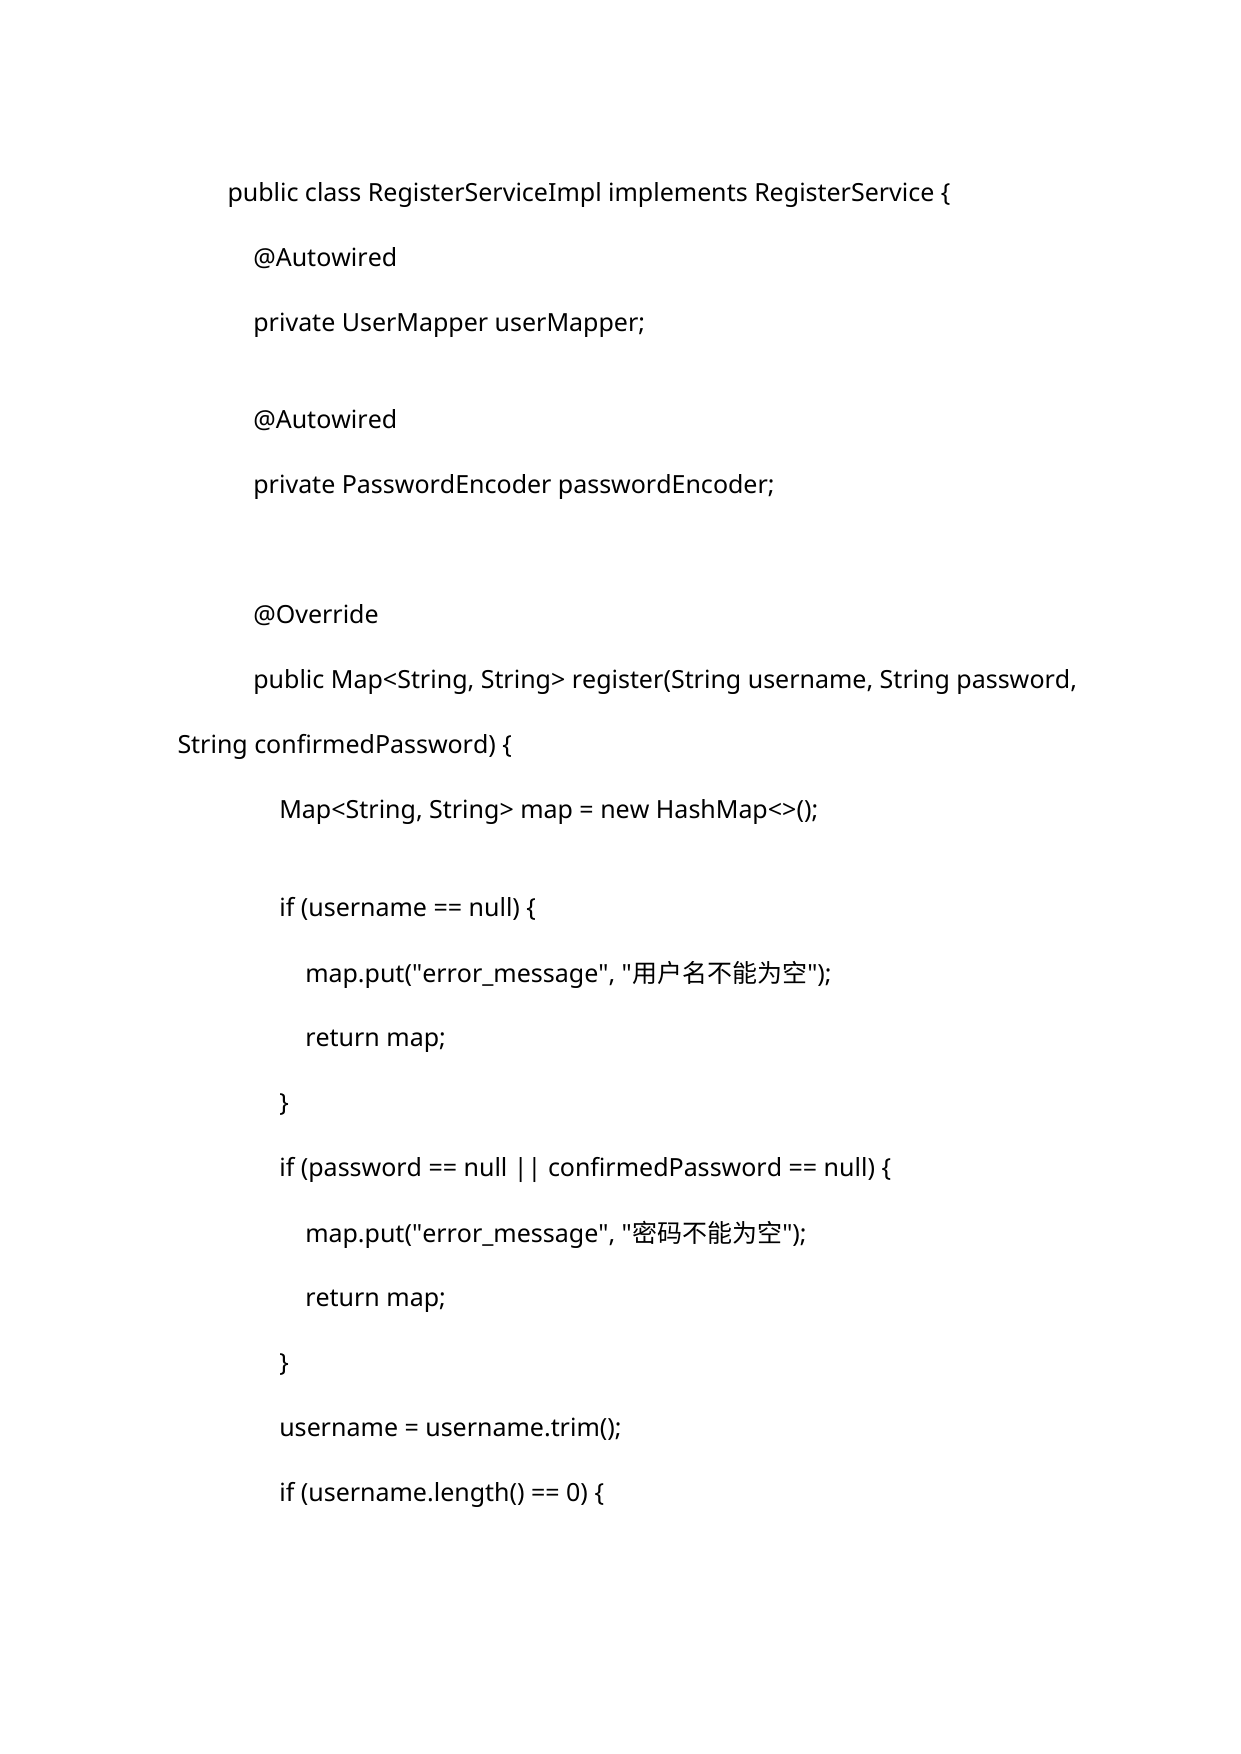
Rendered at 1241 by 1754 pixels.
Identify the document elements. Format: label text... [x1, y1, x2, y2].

text } [177, 1069, 1122, 1134]
text username = username.trim(); [177, 1394, 1122, 1459]
text Map<String, String> map = new HashMap<>(); [177, 776, 1122, 841]
text if (username == null) { [177, 874, 1122, 939]
text private PasswordEncoder passwordEncoder; [177, 451, 1122, 516]
text public Map<String, String> register(String username, String password, String confirmedPassword) { [177, 646, 1122, 776]
text public class RegisterServiceImpl implements RegisterService { [177, 159, 1122, 224]
text return map; [177, 1004, 1122, 1069]
text } [177, 1329, 1122, 1394]
text if (username.length() == 0) { [177, 1459, 1122, 1524]
text private UserMapper userMapper; [177, 289, 1122, 354]
text @Override [177, 581, 1122, 646]
text map.put("error_message", "用户名不能为空"); [177, 939, 1122, 1004]
text return map; [177, 1264, 1122, 1329]
text @Autowired [177, 224, 1122, 289]
text map.put("error_message", "密码不能为空"); [177, 1199, 1122, 1264]
text if (password == null || confirmedPassword == null) { [177, 1134, 1122, 1199]
text @Autowired [177, 386, 1122, 451]
